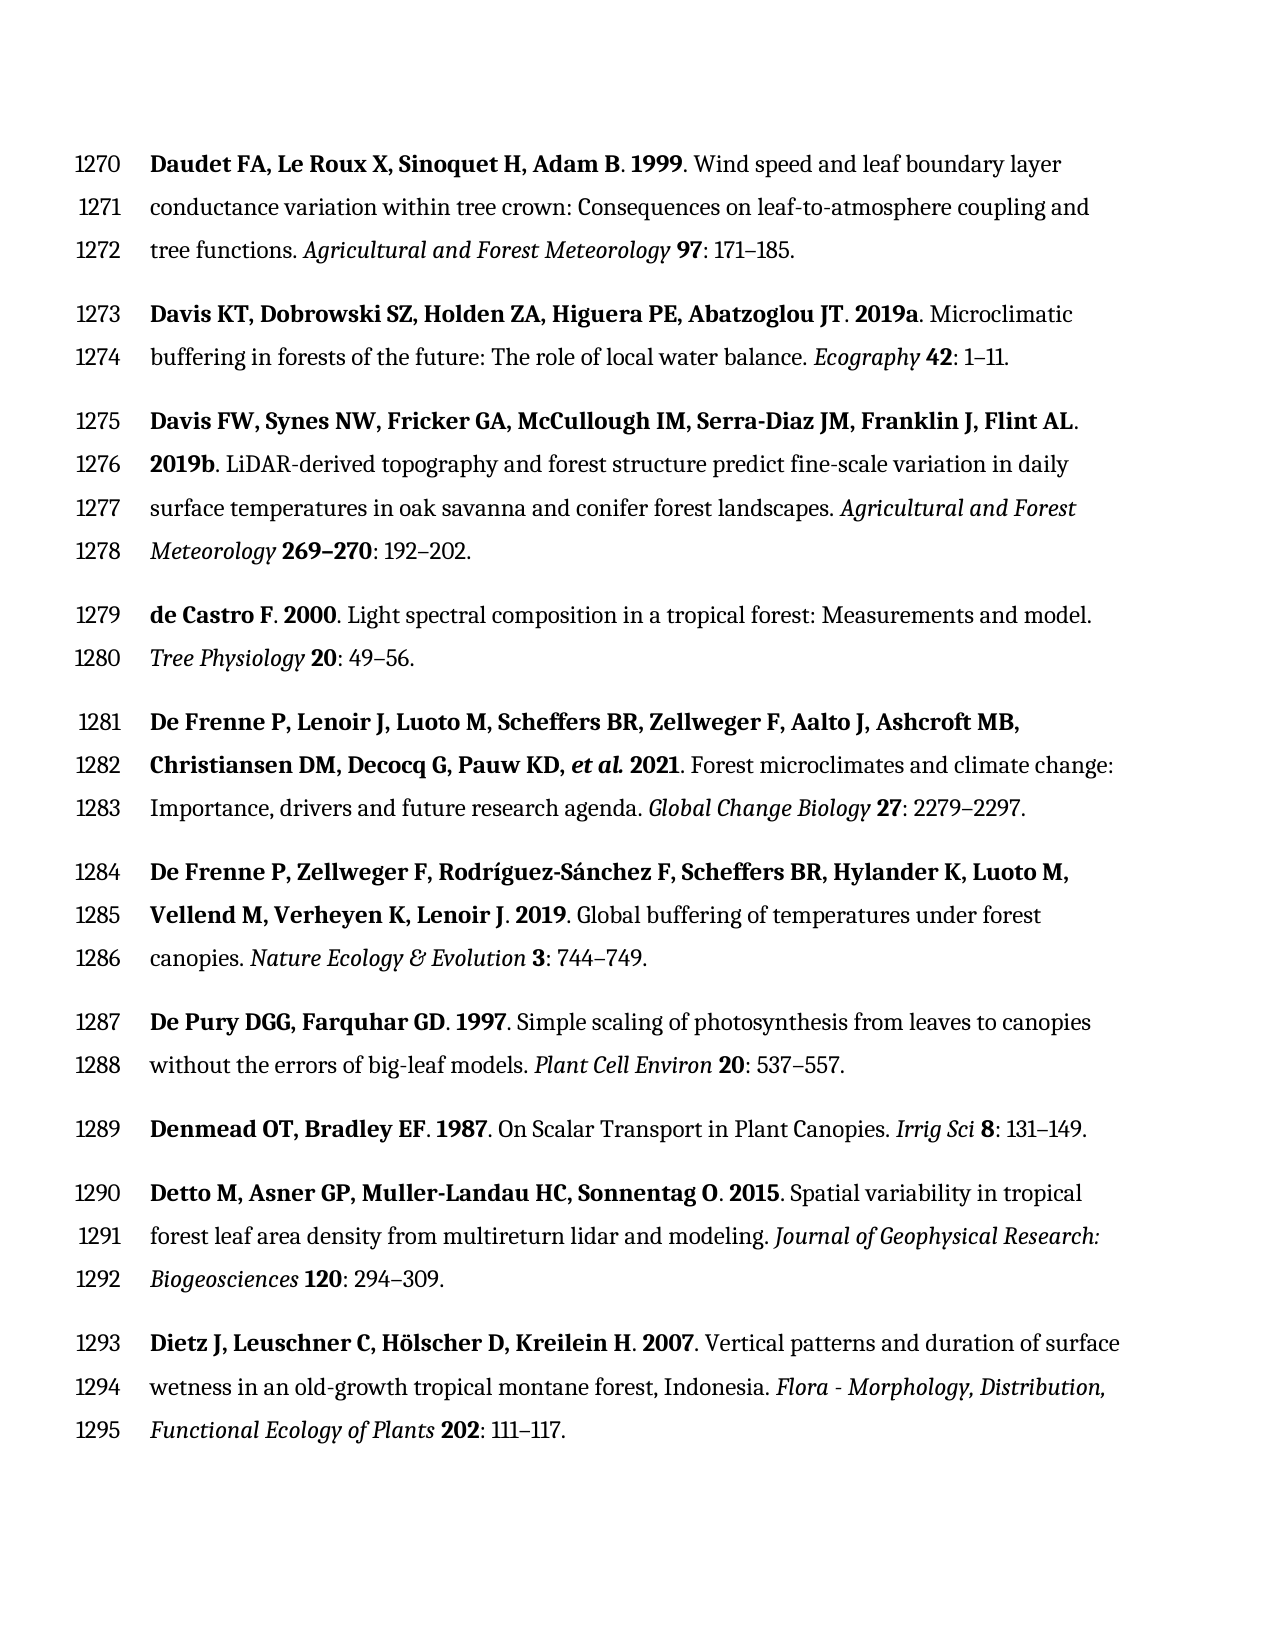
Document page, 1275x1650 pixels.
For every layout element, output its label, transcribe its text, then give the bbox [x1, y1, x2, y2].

text Davis FW, Synes NW, Fricker GA, McCullough IM, Serra-Diaz JM, Franklin J, Flint AL. 2019b. LiDAR-derived topography and forest structure predict fine-scale variation in daily surface temperatures in oak savanna and conifer forest landscapes. Agricultural and Forest Meteorology 269–270: 192–202. [150, 407, 1125, 565]
text Detto M, Asner GP, Muller-Landau HC, Sonnentag O. 2015. Spatial variability in tropical forest leaf area density from multireturn lidar and modeling. Journal of Geophysical Research: Biogeosciences 120: 294–309. [150, 1179, 1125, 1294]
text de Castro F. 2000. Light spectral composition in a tropical forest: Measurements and model. Tree Physiology 20: 49–56. [150, 601, 1125, 672]
text De Frenne P, Lenoir J, Luoto M, Scheffers BR, Zellweger F, Aalto J, Ashcroft MB, Christiansen DM, Decocq G, Pauw KD, et al. 2021. Forest microclimates and climate change: Importance, drivers and future research agenda. Global Change Biology 27: 2279–2297. [150, 708, 1125, 823]
text Daudet FA, Le Roux X, Sinoquet H, Adam B. 1999. Wind speed and leaf boundary layer conductance variation within tree crown: Consequences on leaf-to-atmosphere coupling and tree functions. Agricultural and Forest Meteorology 97: 171–185. [150, 150, 1125, 265]
text De Frenne P, Zellweger F, Rodríguez-Sánchez F, Scheffers BR, Hylander K, Luoto M, Vellend M, Verheyen K, Lenoir J. 2019. Global buffering of temperatures under forest canopies. Nature Ecology & Evolution 3: 744–749. [150, 858, 1125, 973]
text Davis KT, Dobrowski SZ, Holden ZA, Higuera PE, Abatzoglou JT. 2019a. Microclimatic buffering in forests of the future: The role of local water balance. Ecography 42: 1–11. [150, 300, 1125, 372]
text De Pury DGG, Farquhar GD. 1997. Simple scaling of photosynthesis from leaves to canopies without the errors of big-leaf models. Plant Cell Environ 20: 537–557. [150, 1008, 1125, 1080]
text Denmead OT, Bradley EF. 1987. On Scalar Transport in Plant Canopies. Irrig Sci 8: 131–149. [150, 1115, 1125, 1144]
text Dietz J, Leuschner C, Hölscher D, Kreilein H. 2007. Vertical patterns and duration of surface wetness in an old-growth tropical montane forest, Indonesia. Flora - Morphology, Distribution, Functional Ecology of Plants 202: 111–117. [150, 1329, 1125, 1444]
